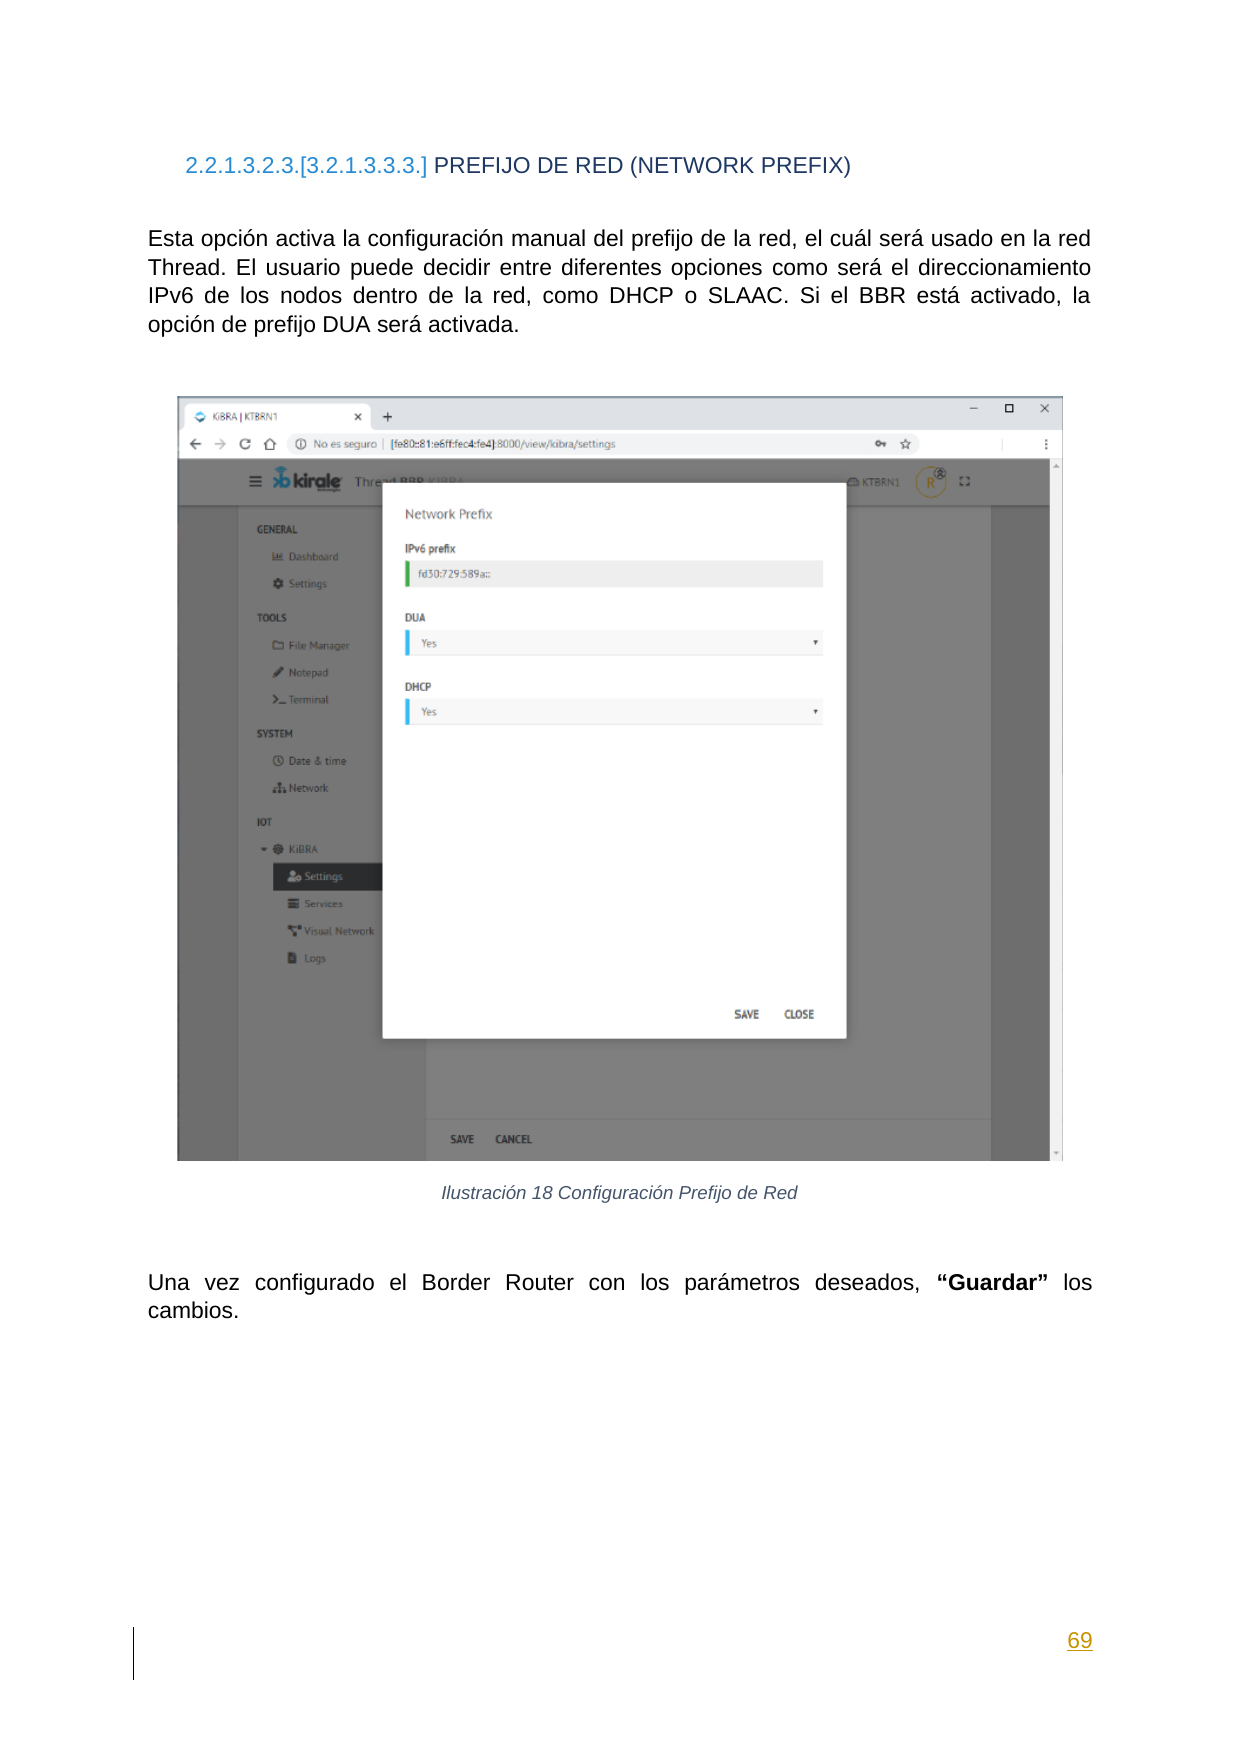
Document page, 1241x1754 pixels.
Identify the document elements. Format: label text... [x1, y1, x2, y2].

subtitle PREFIJO DE RED (NETWORK PREFIX) [185, 152, 1092, 178]
text Una vez configurado el Border Router con los parámetros deseados, “Guardar” los cambios. [148, 1269, 1092, 1324]
text Esta opción activa la configuración manual del prefijo de la red, el cuál será usado en la red Thread. El usuario puede decidir entre diferentes opciones como será el direccionamiento IPv6 de los nodos dentro de la red, como DHCP o SLAAC. Si el BBR está activado, la opción de prefijo DUA será activada. [148, 225, 1092, 337]
picture [177, 396, 1063, 1161]
